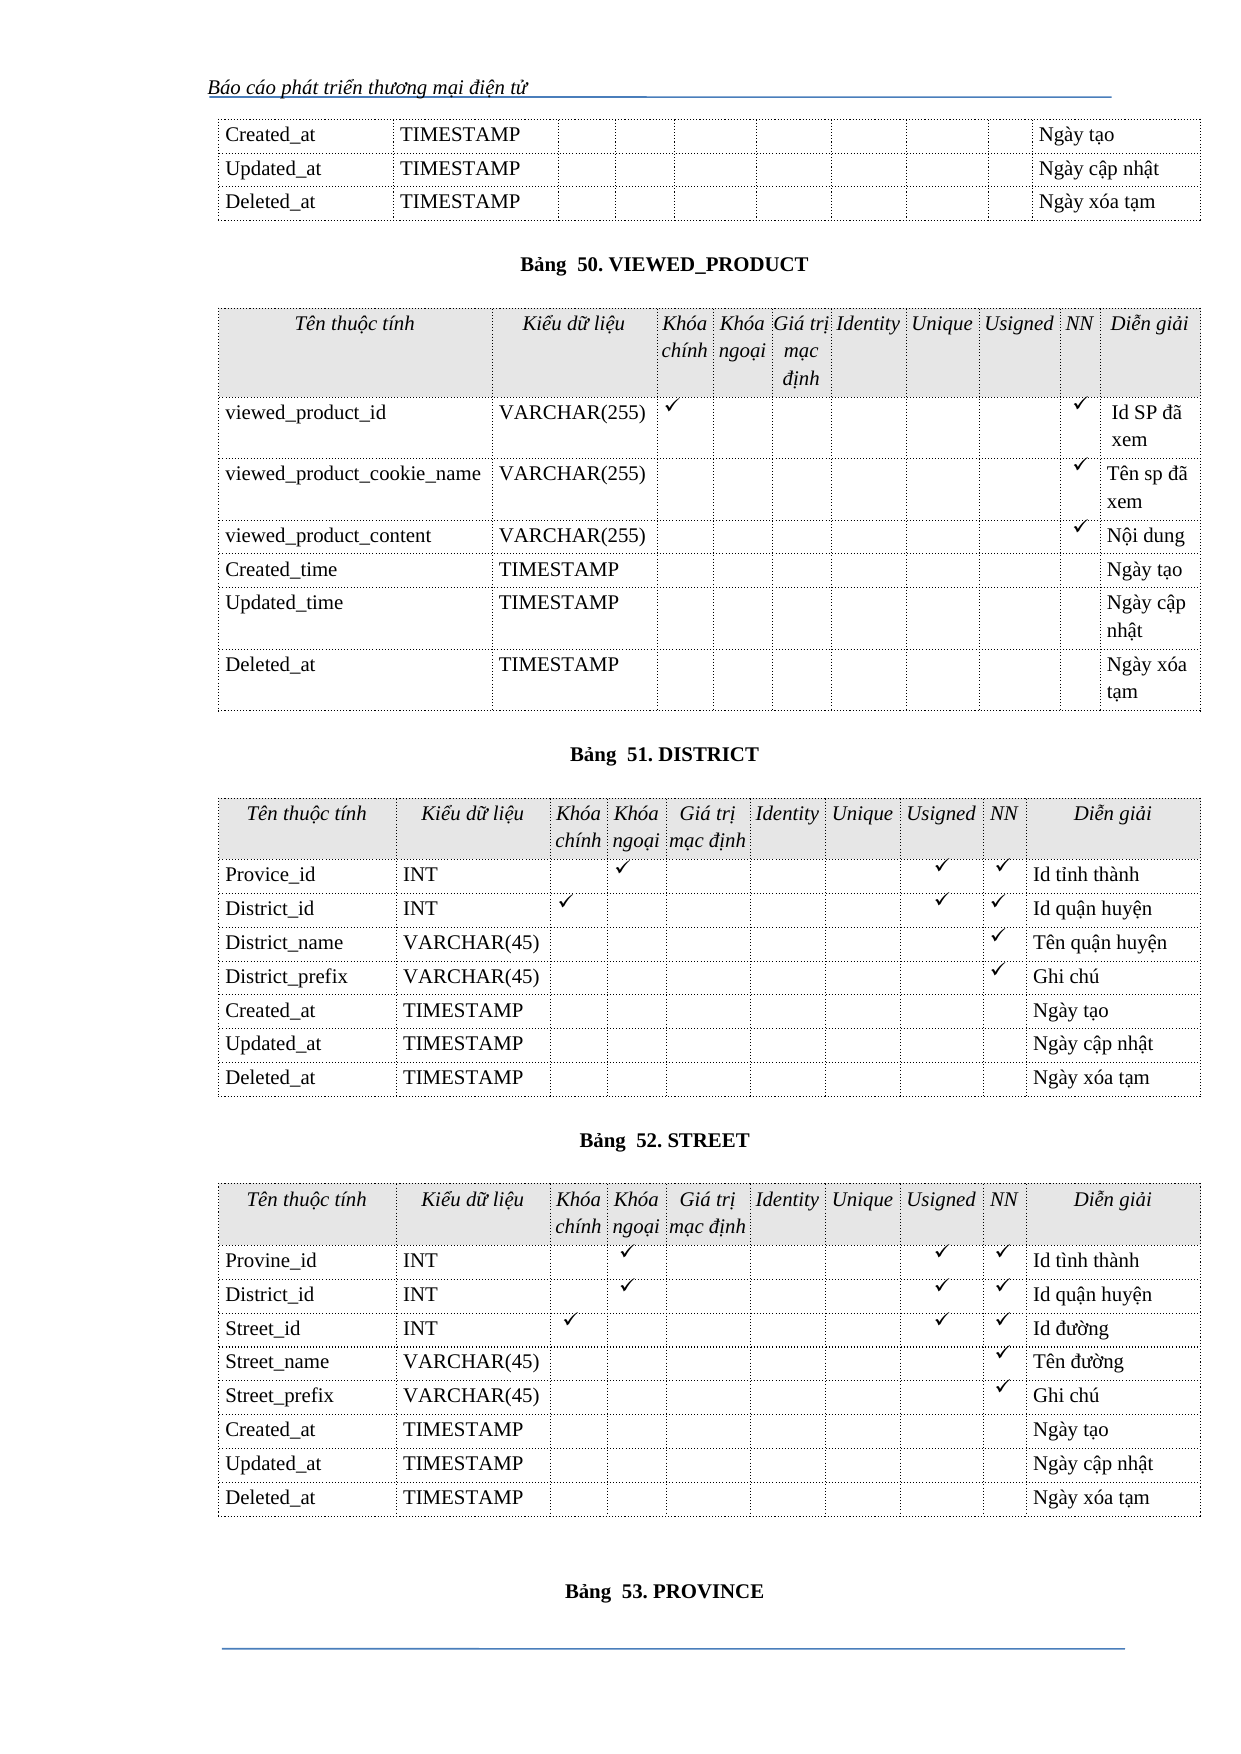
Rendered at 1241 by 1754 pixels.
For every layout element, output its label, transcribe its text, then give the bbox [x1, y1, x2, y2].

text Bảng 53. STREET [207, 1128, 1122, 1152]
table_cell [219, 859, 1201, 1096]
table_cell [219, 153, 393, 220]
text Bảng 51. VIEWED_PRODUCT [207, 252, 1122, 276]
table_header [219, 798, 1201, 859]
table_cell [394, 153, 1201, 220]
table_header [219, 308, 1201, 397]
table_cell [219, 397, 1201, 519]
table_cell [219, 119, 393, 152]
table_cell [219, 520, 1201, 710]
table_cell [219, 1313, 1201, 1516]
text Bảng 54. PROVINCE [207, 1579, 1122, 1603]
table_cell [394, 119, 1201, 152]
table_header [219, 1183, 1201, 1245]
text Bảng 52. DISTRICT [207, 742, 1122, 766]
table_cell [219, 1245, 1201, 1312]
